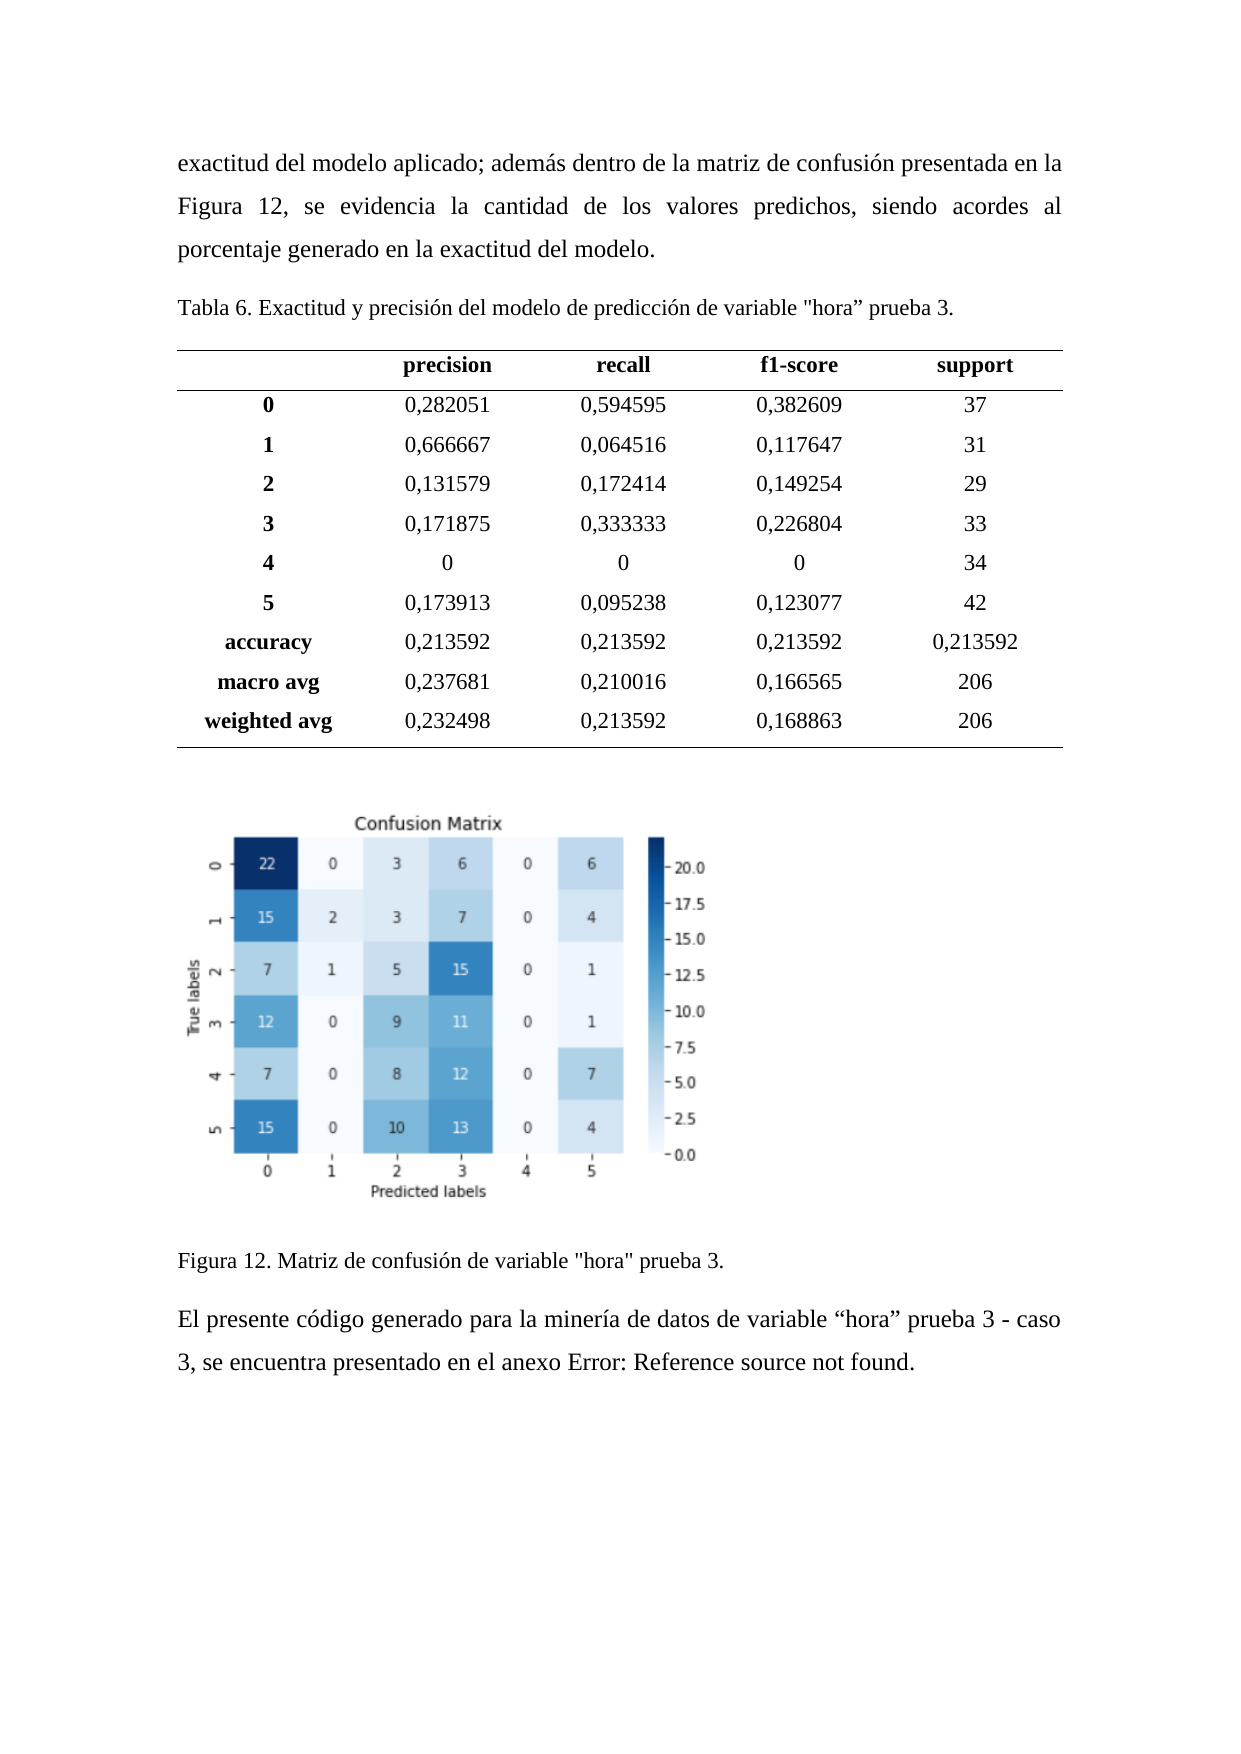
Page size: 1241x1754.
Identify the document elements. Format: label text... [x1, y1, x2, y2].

table_cell 0,226804 [711, 510, 887, 549]
table_cell 0,594595 [535, 391, 711, 431]
table_cell 3 [177, 510, 359, 549]
table_cell 0,213592 [887, 628, 1063, 668]
table_header recall [535, 351, 711, 390]
table_cell 0,168863 [711, 707, 887, 747]
table_header f1-score [711, 351, 887, 390]
table_cell 0,095238 [535, 589, 711, 628]
table_cell 0,282051 [360, 391, 535, 431]
table_cell 2 [177, 470, 359, 510]
table_cell 0,123077 [711, 589, 887, 628]
table_cell 0,213592 [535, 707, 711, 747]
table_header support [887, 351, 1063, 390]
table_cell 1 [177, 431, 359, 470]
table_cell 0,064516 [535, 431, 711, 470]
table_cell 0,210016 [535, 668, 711, 707]
table_cell accuracy [177, 628, 359, 668]
table_cell 0,237681 [360, 668, 535, 707]
table_cell 0,666667 [360, 431, 535, 470]
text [177, 148, 1063, 263]
table_cell 0 [177, 391, 359, 431]
table_cell 29 [887, 470, 1063, 510]
table_cell 0 [711, 549, 887, 589]
table_cell 5 [177, 589, 359, 628]
table_cell macro avg [177, 668, 359, 707]
table_cell 0 [360, 549, 535, 589]
table_cell 0,213592 [360, 628, 535, 668]
table_cell 0,232498 [360, 707, 535, 747]
table_cell 42 [887, 589, 1063, 628]
table_cell 0,213592 [711, 628, 887, 668]
table_cell 34 [887, 549, 1063, 589]
table_cell 0,213592 [535, 628, 711, 668]
table_header [177, 351, 359, 390]
table_cell 0,382609 [711, 391, 887, 431]
table_cell weighted avg [177, 707, 359, 747]
table_cell 0,171875 [360, 510, 535, 549]
table_header precision [360, 351, 535, 390]
table_cell 31 [887, 431, 1063, 470]
table_cell 206 [887, 668, 1063, 707]
table_cell 0,131579 [360, 470, 535, 510]
table_cell 0,149254 [711, 470, 887, 510]
table_cell 4 [177, 549, 359, 589]
table_cell 0,172414 [535, 470, 711, 510]
table_cell 0,117647 [711, 431, 887, 470]
table_cell 37 [887, 391, 1063, 431]
table_cell 206 [887, 707, 1063, 747]
table_cell 0 [535, 549, 711, 589]
table_cell 33 [887, 510, 1063, 549]
picture [177, 803, 726, 1217]
table_cell 0,333333 [535, 510, 711, 549]
table_cell 0,173913 [360, 589, 535, 628]
table_cell 0,166565 [711, 668, 887, 707]
